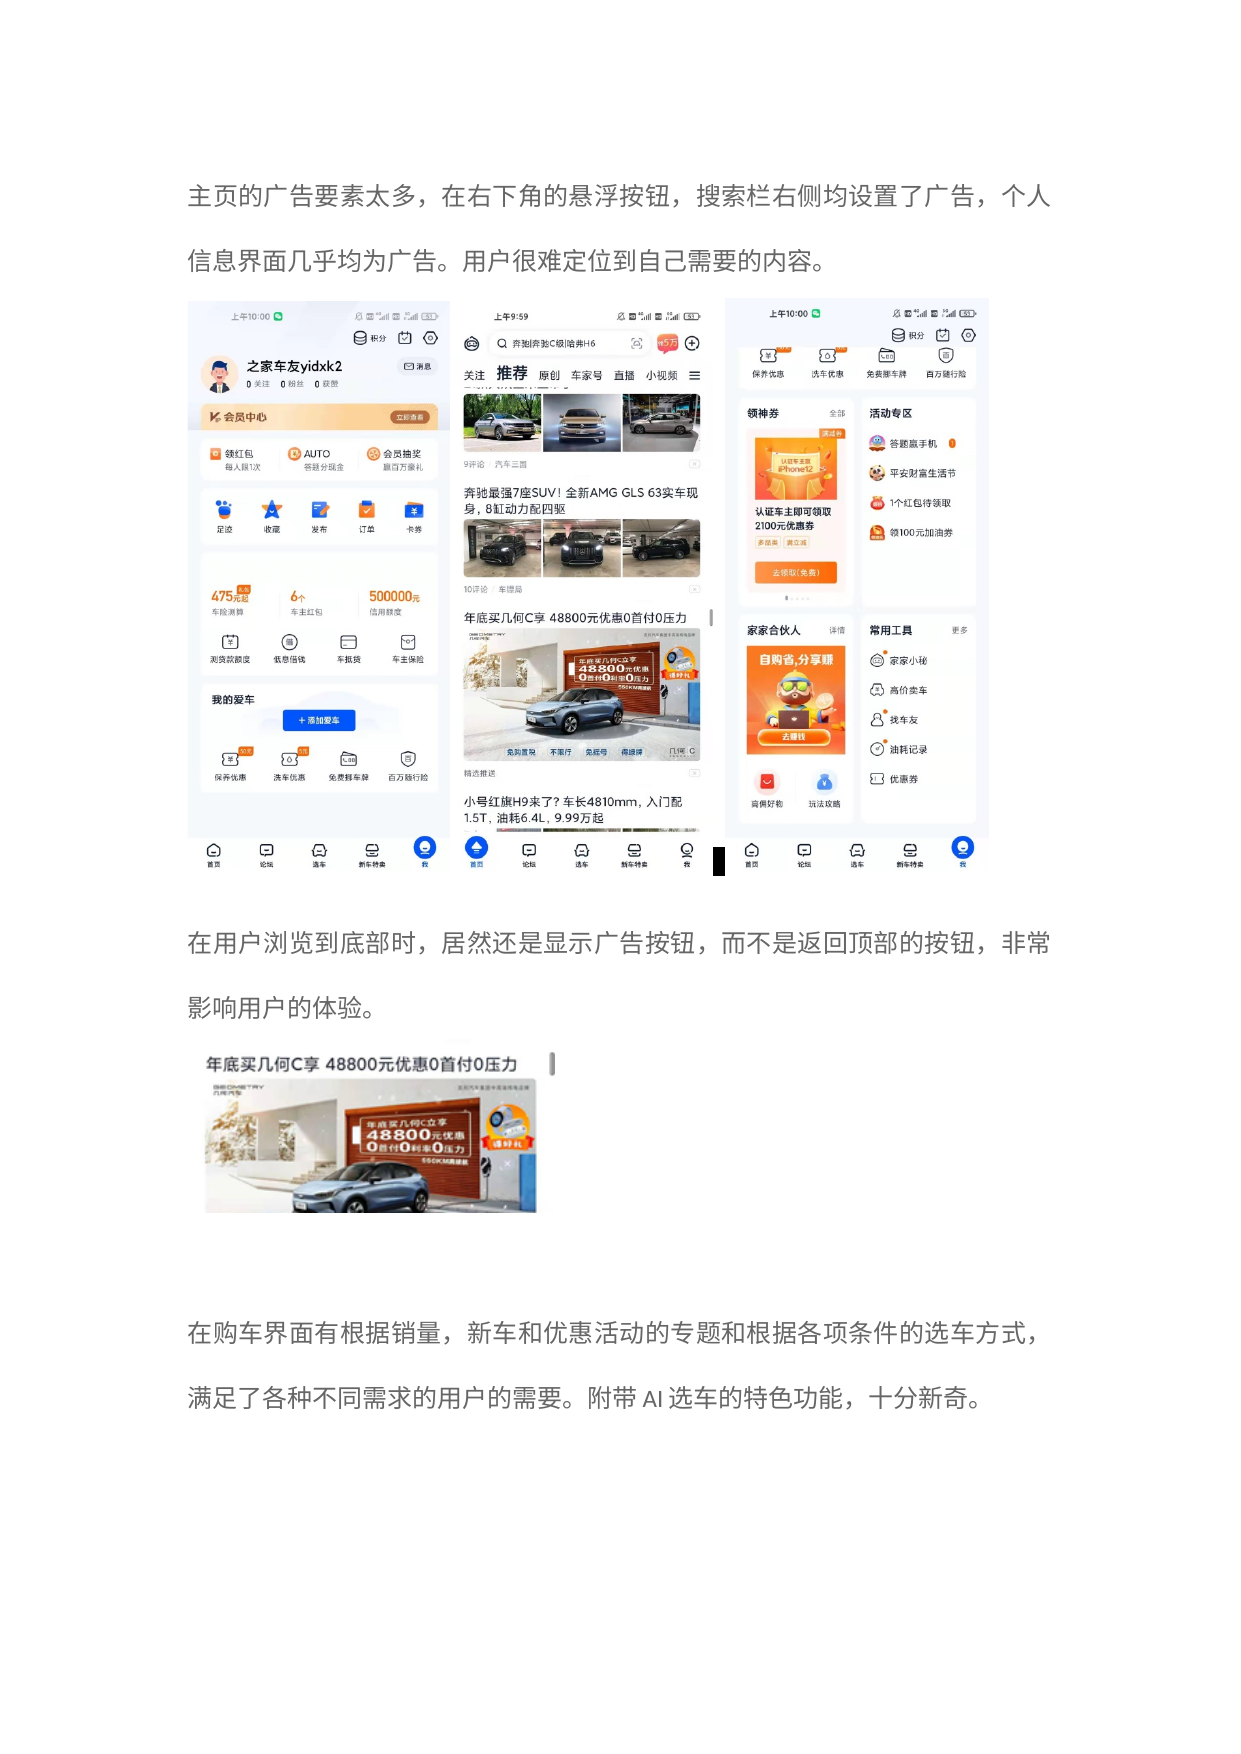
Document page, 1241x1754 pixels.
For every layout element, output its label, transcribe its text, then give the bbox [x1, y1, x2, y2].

picture [187, 301, 713, 871]
text 主页的广告要素太多，在右下角的悬浮按钮，搜索栏右侧均设置了广告，个人信息界面几乎均为广告。用户很难定位到自己需要的内容。 [187, 162, 1053, 292]
text 在购车界面有根据销量，新车和优惠活动的专题和根据各项条件的选车方式，满足了各种不同需求的用户的需要。附带AI选车的特色功能，十分新奇。 [187, 1299, 1053, 1429]
picture [187, 1039, 555, 1213]
text 在用户浏览到底部时，居然还是显示广告按钮，而不是返回顶部的按钮，非常影响用户的体验。 [187, 909, 1053, 1039]
picture [725, 298, 989, 871]
